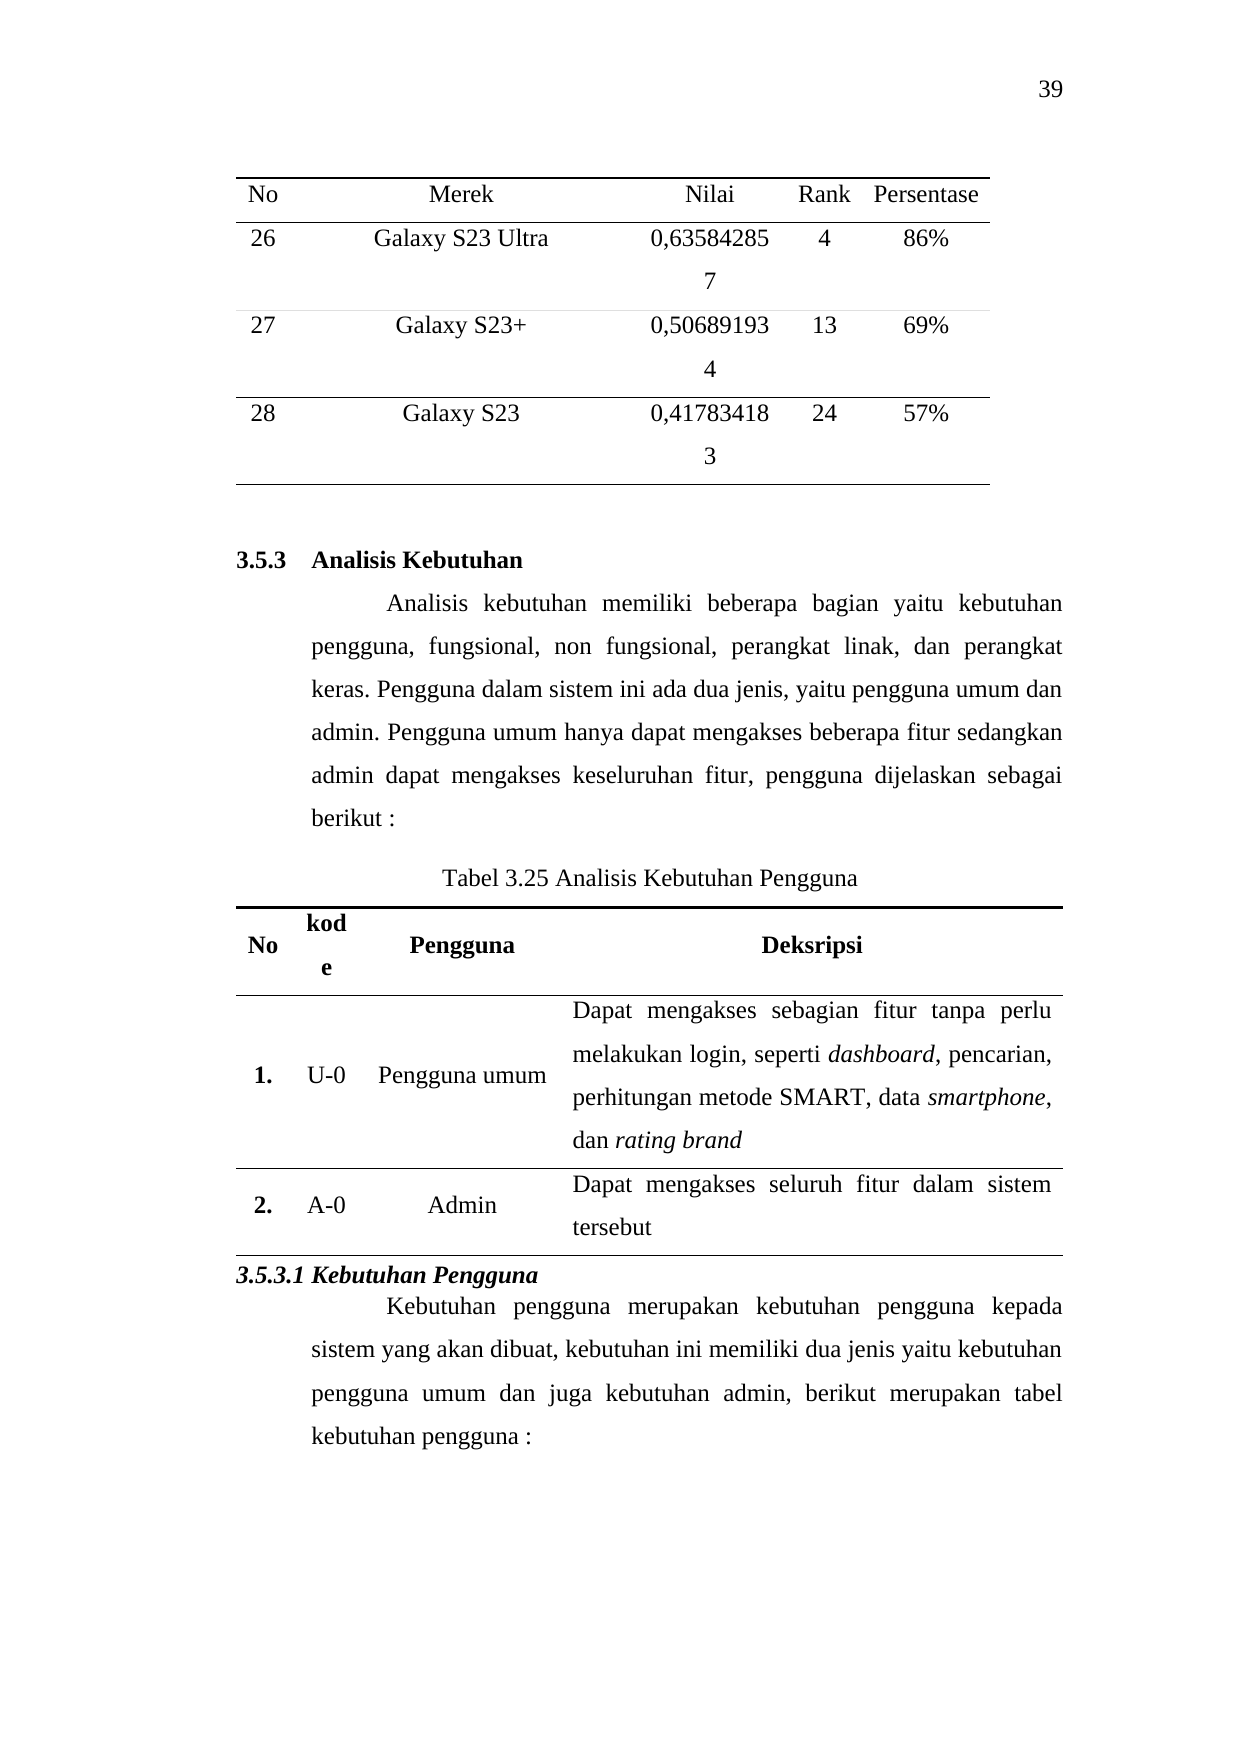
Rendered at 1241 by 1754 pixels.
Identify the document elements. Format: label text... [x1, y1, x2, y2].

table_cell 0,635842857 [633, 223, 787, 309]
table_header No [236, 179, 289, 222]
table_header Pengguna [363, 909, 561, 994]
table_header Merek [289, 179, 633, 222]
table_cell 27 [236, 311, 289, 397]
table_cell Galaxy S23 [289, 398, 633, 484]
table_cell 24 [787, 398, 862, 484]
table_cell 2. [236, 1169, 289, 1255]
table_cell 69% [862, 311, 990, 397]
table_header Rank [787, 179, 862, 222]
table_cell 4 [787, 223, 862, 309]
table_header Persentase [862, 179, 990, 222]
table_header Nilai [633, 179, 787, 222]
text Tabel 3.25 Analisis Kebutuhan Pengguna [236, 863, 1063, 892]
table_cell 26 [236, 223, 289, 309]
table_cell Galaxy S23+ [289, 311, 633, 397]
table_cell U-0 [289, 996, 363, 1168]
text Kebutuhan pengguna merupakan kebutuhan pengguna kepada sistem yang akan dibuat, kebutuhan ini memiliki dua jenis yaitu kebutuhan pengguna umum dan juga kebutuhan admin, berikut merupakan tabel kebutuhan pengguna : [311, 1291, 1063, 1449]
table_cell Pengguna umum [363, 996, 561, 1168]
table_cell A-0 [289, 1169, 363, 1255]
table_header No [236, 909, 289, 994]
subtitle Kebutuhan Pengguna [236, 1260, 1063, 1289]
table_cell 28 [236, 398, 289, 484]
table_cell 86% [862, 223, 990, 309]
table_cell Dapat mengakses sebagian fitur tanpa perlu melakukan login, seperti dashboard, pencarian, perhitungan metode SMART, data smartphone, dan rating brand [561, 996, 1063, 1168]
table_cell 0,417834183 [633, 398, 787, 484]
table_cell 13 [787, 311, 862, 397]
subtitle Analisis Kebutuhan [236, 545, 1063, 573]
table_header kode [289, 909, 363, 994]
table_cell 57% [862, 398, 990, 484]
text Analisis kebutuhan memiliki beberapa bagian yaitu kebutuhan pengguna, fungsional, non fungsional, perangkat linak, dan perangkat keras. Pengguna dalam sistem ini ada dua jenis, yaitu pengguna umum dan admin. Pengguna umum hanya dapat mengakses beberapa fitur sedangkan admin dapat mengakses keseluruhan fitur, pengguna dijelaskan sebagai berikut : [311, 588, 1063, 832]
table_cell 1. [236, 996, 289, 1168]
table_cell Dapat mengakses seluruh fitur dalam sistem tersebut [561, 1169, 1063, 1255]
table_header Deksripsi [561, 909, 1063, 994]
table_cell 0,506891934 [633, 311, 787, 397]
table_cell Galaxy S23 Ultra [289, 223, 633, 309]
table_cell Admin [363, 1169, 561, 1255]
